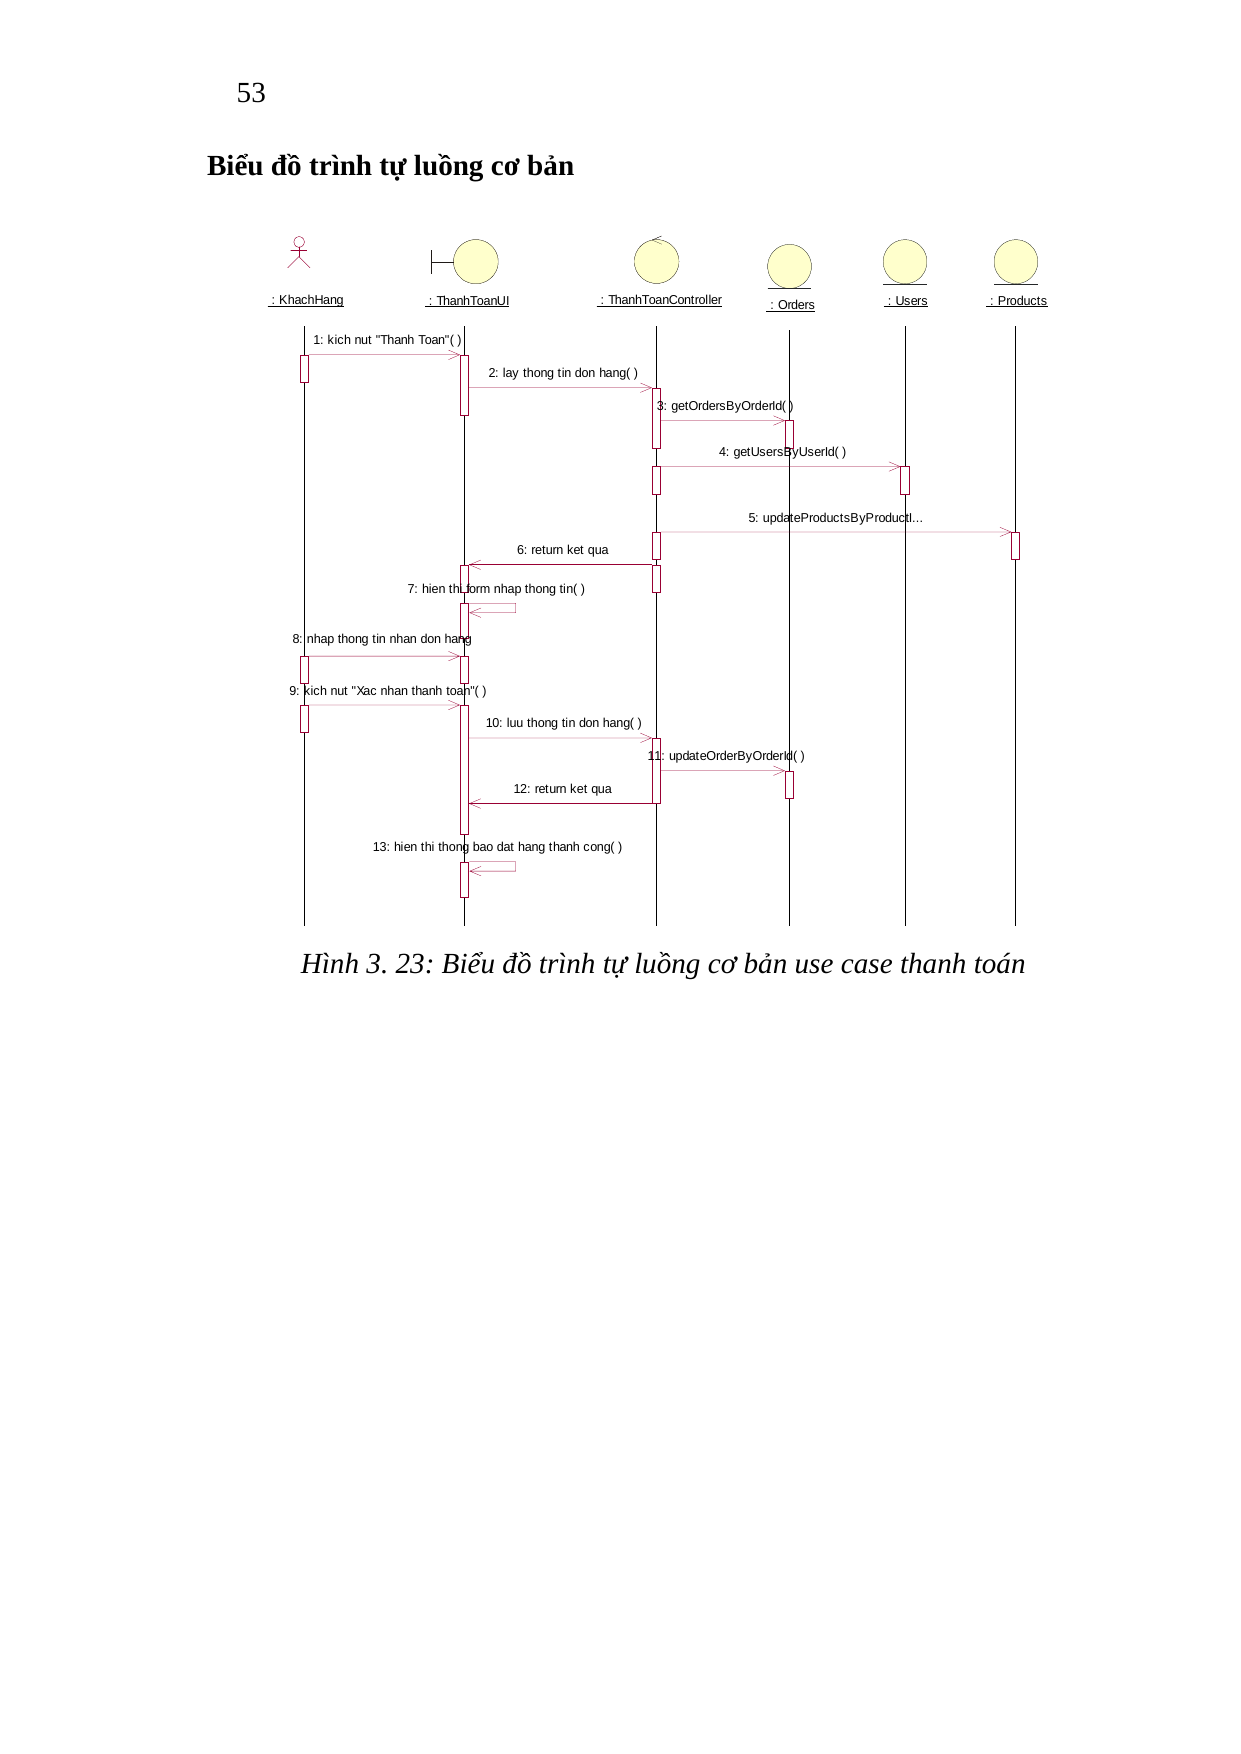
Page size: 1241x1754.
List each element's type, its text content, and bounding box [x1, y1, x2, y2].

text Hình 3. 23: Biểu đồ trình tự luồng cơ bản use case thanh toán [207, 946, 1122, 979]
text Biểu đồ trình tự luồng cơ bản [207, 148, 1122, 181]
